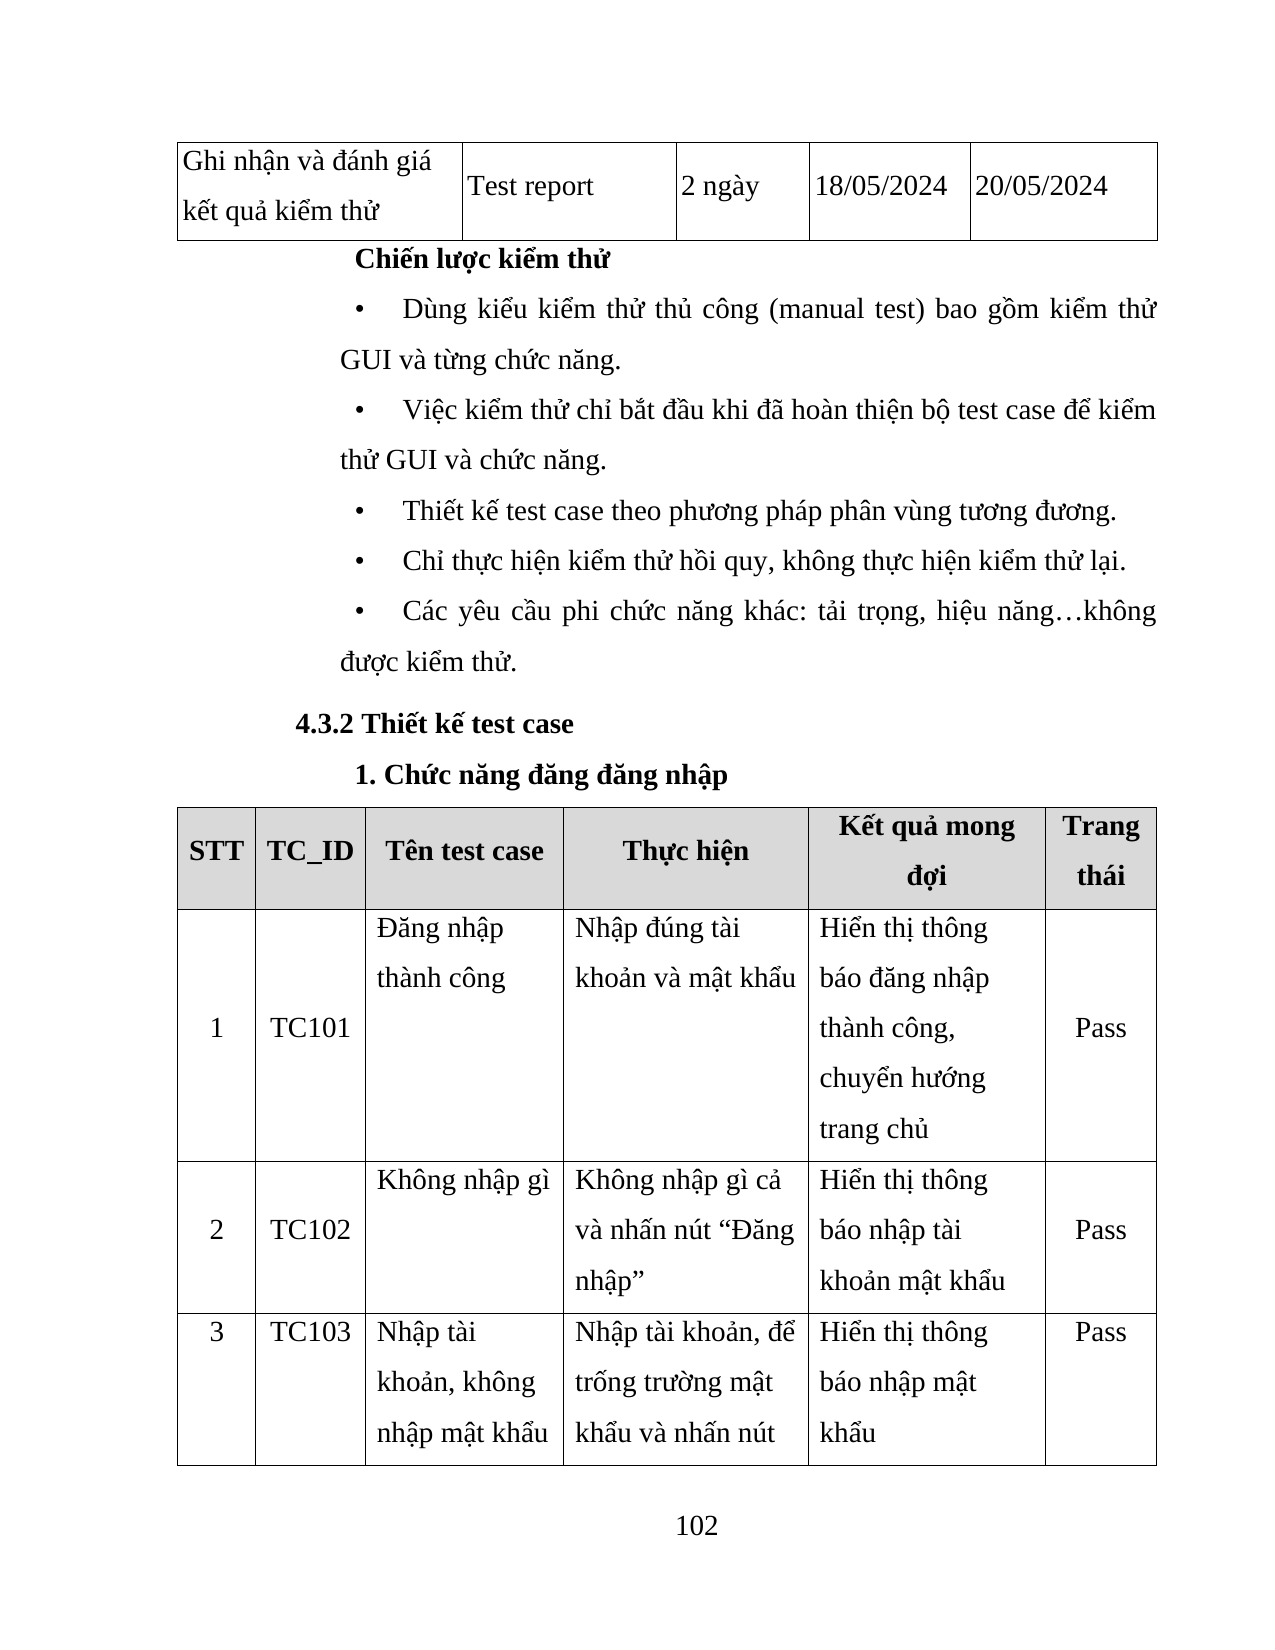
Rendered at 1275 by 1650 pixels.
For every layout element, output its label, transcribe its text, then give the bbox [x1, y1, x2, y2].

text • Dùng kiểu kiểm thử thủ công (manual test) bao gồm kiểm thử GUI và từng chức năng. [340, 291, 1157, 375]
table_cell Pass [1046, 910, 1156, 1161]
table_cell 2 ngày [677, 143, 809, 240]
table_cell Hiển thị thông báo nhập tài khoản mật khẩu [809, 1162, 1045, 1313]
table_cell Đăng nhập thành công [366, 910, 563, 1161]
table_cell Pass [1046, 1314, 1156, 1465]
table_cell 2 [178, 1162, 255, 1313]
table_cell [564, 1314, 808, 1465]
table_header Kết quả mong đợi [809, 808, 1045, 909]
table_header Thực hiện [564, 808, 808, 909]
subtitle Thiết kế test case [295, 706, 1157, 740]
table_header TC_ID [256, 808, 365, 909]
text • Chỉ thực hiện kiểm thử hồi quy, không thực hiện kiểm thử lại. [340, 543, 1157, 577]
table_cell Nhập đúng tài khoản và mật khẩu [564, 910, 808, 1161]
table_cell TC103 [256, 1314, 365, 1465]
table_cell Hiển thị thông báo đăng nhập thành công, chuyển hướng trang chủ [809, 910, 1045, 1161]
table_cell 18/05/2024 [810, 143, 970, 240]
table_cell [366, 1314, 563, 1465]
table_cell TC101 [256, 910, 365, 1161]
table_cell TC102 [256, 1162, 365, 1313]
text • Các yêu cầu phi chức năng khác: tải trọng, hiệu năng…không được kiểm thử. [340, 593, 1157, 677]
table_header Tên test case [366, 808, 563, 909]
table_cell 1 [178, 910, 255, 1161]
text • Việc kiểm thử chỉ bắt đầu khi đã hoàn thiện bộ test case để kiểm thử GUI và chức năng. [340, 392, 1157, 476]
text 1. Chức năng đăng đăng nhập [295, 757, 1157, 790]
table_header STT [178, 808, 255, 909]
table_cell Không nhập gì [366, 1162, 563, 1313]
table_cell 20/05/2024 [971, 143, 1157, 240]
table_cell Ghi nhận và đánh giá kết quả kiểm thử [178, 143, 462, 240]
text • Thiết kế test case theo phương pháp phân vùng tương đương. [340, 493, 1157, 526]
table_cell Test report [463, 143, 676, 240]
table_cell Pass [1046, 1162, 1156, 1313]
table_cell Không nhập gì cả và nhấn nút “Đăng nhập” [564, 1162, 808, 1313]
table_header Trang thái [1046, 808, 1156, 909]
text Chiến lược kiểm thử [295, 241, 1157, 275]
table_cell 3 [178, 1314, 255, 1465]
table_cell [809, 1314, 1045, 1465]
